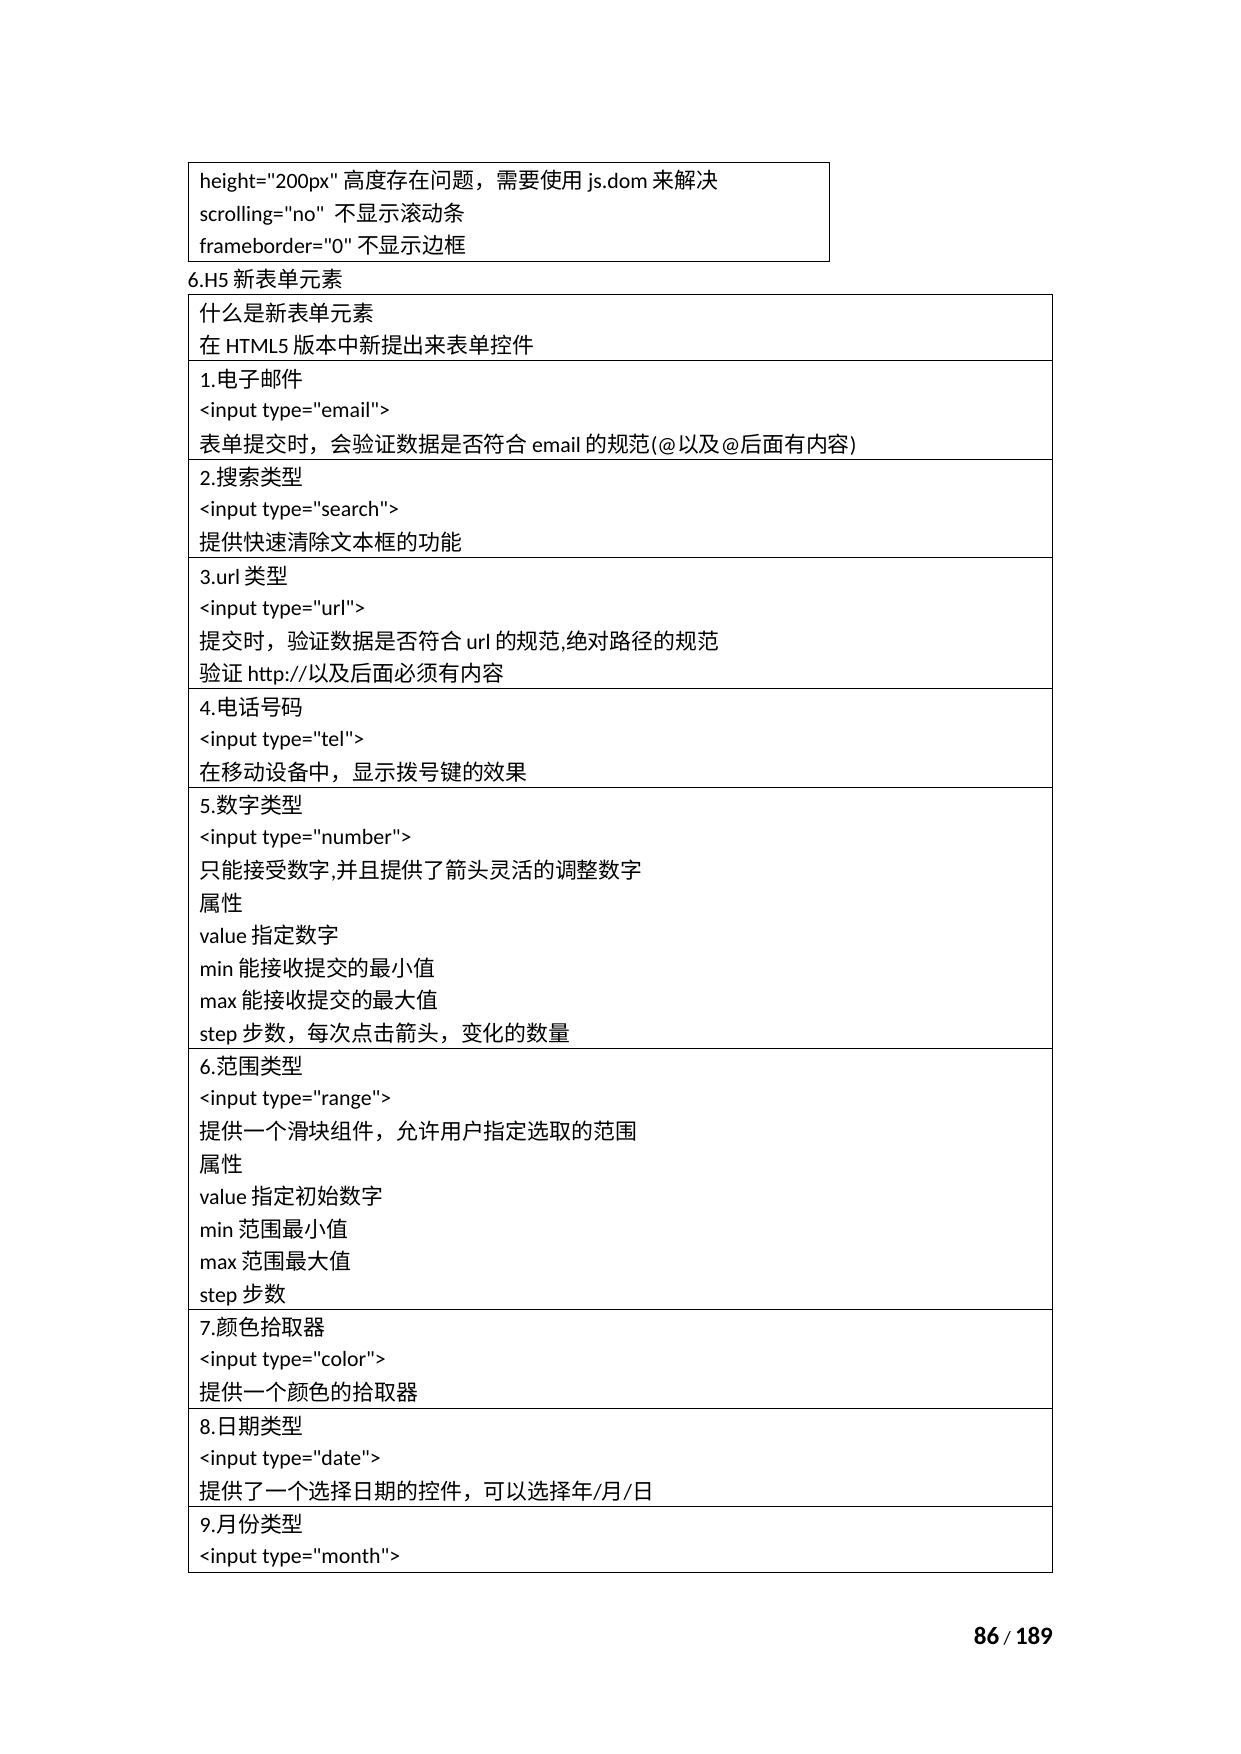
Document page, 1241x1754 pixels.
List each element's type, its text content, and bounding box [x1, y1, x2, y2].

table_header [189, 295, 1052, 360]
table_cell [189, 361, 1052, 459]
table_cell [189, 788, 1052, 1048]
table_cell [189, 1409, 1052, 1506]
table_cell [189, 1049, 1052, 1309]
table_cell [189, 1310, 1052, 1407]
text 6.H5新表单元素 [187, 262, 1053, 294]
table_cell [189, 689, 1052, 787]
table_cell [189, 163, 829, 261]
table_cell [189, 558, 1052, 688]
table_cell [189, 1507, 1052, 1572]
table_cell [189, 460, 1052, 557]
